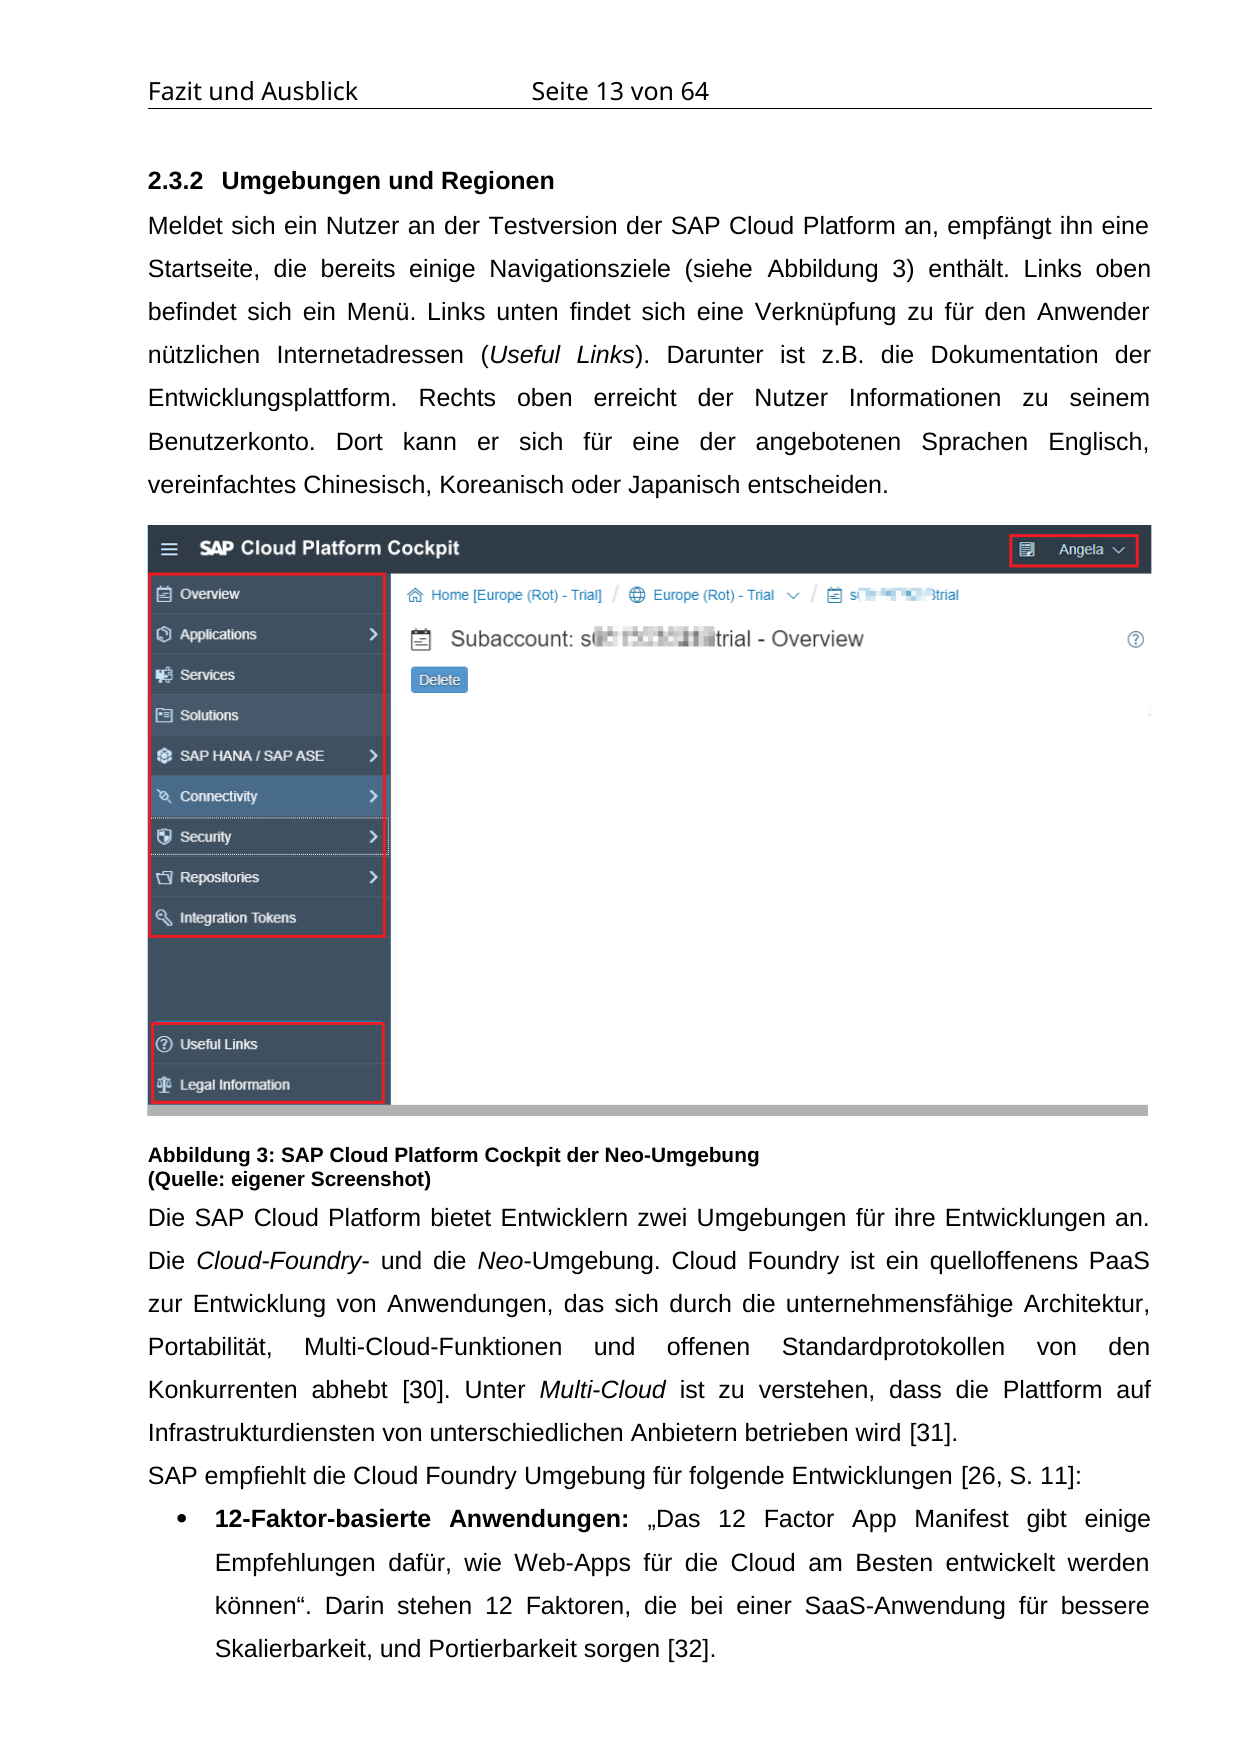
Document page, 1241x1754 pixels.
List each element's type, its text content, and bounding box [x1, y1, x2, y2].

text (Quelle: eigener Screenshot) [148, 1167, 1152, 1191]
text Meldet sich ein Nutzer an der Testversion der SAP Cloud Platform an, empfängt ihn eine Startseite, die bereits einige Navigationsziele (siehe Abbildung 3) enthält. Links oben befindet sich ein Menü. Links unten findet sich eine Verknüpfung zu für den Anwender nützlichen Internetadressen (Useful Links). Darunter ist z.B. die Dokumentation der Entwicklungsplattform. Rechts oben erreicht der Nutzer Informationen zu seinem Benutzerkonto. Dort kann er sich für eine der angebotenen Sprachen Englisch, vereinfachtes Chinesisch, Koreanisch oder Japanisch entscheiden. [148, 211, 1152, 498]
list 12-Faktor-basierte Anwendungen: „Das 12 Factor App Manifest gibt einige Empfehlungen dafür, wie Web-Apps für die Cloud am Besten entwickelt werden können“. Darin stehen 12 Faktoren, die bei einer SaaS-Anwendung für bessere Skalierbarkeit, und Portierbarkeit sorgen. [177, 1504, 1152, 1663]
picture [147, 525, 1152, 1116]
text Die SAP Cloud Platform bietet Entwicklern zwei Umgebungen für ihre Entwicklungen an. Die Cloud-Foundry- und die Neo-Umgebung. Cloud Foundry ist ein quelloffenens PaaS zur Entwicklung von Anwendungen, das sich durch die unternehmensfähige Architektur, Portabilität, Multi-Cloud-Funktionen und offenen Standardprotokollen von den Konkurrenten abhebt . Unter Multi-Cloud ist zu verstehen, dass die Plattform auf Infrastrukturdiensten von unterschiedlichen Anbietern betrieben wird. [148, 1202, 1152, 1447]
subtitle Umgebungen und Regionen [148, 166, 1152, 195]
text SAP empfiehlt die Cloud Foundry Umgebung für folgende Entwicklungen : [148, 1461, 1152, 1490]
